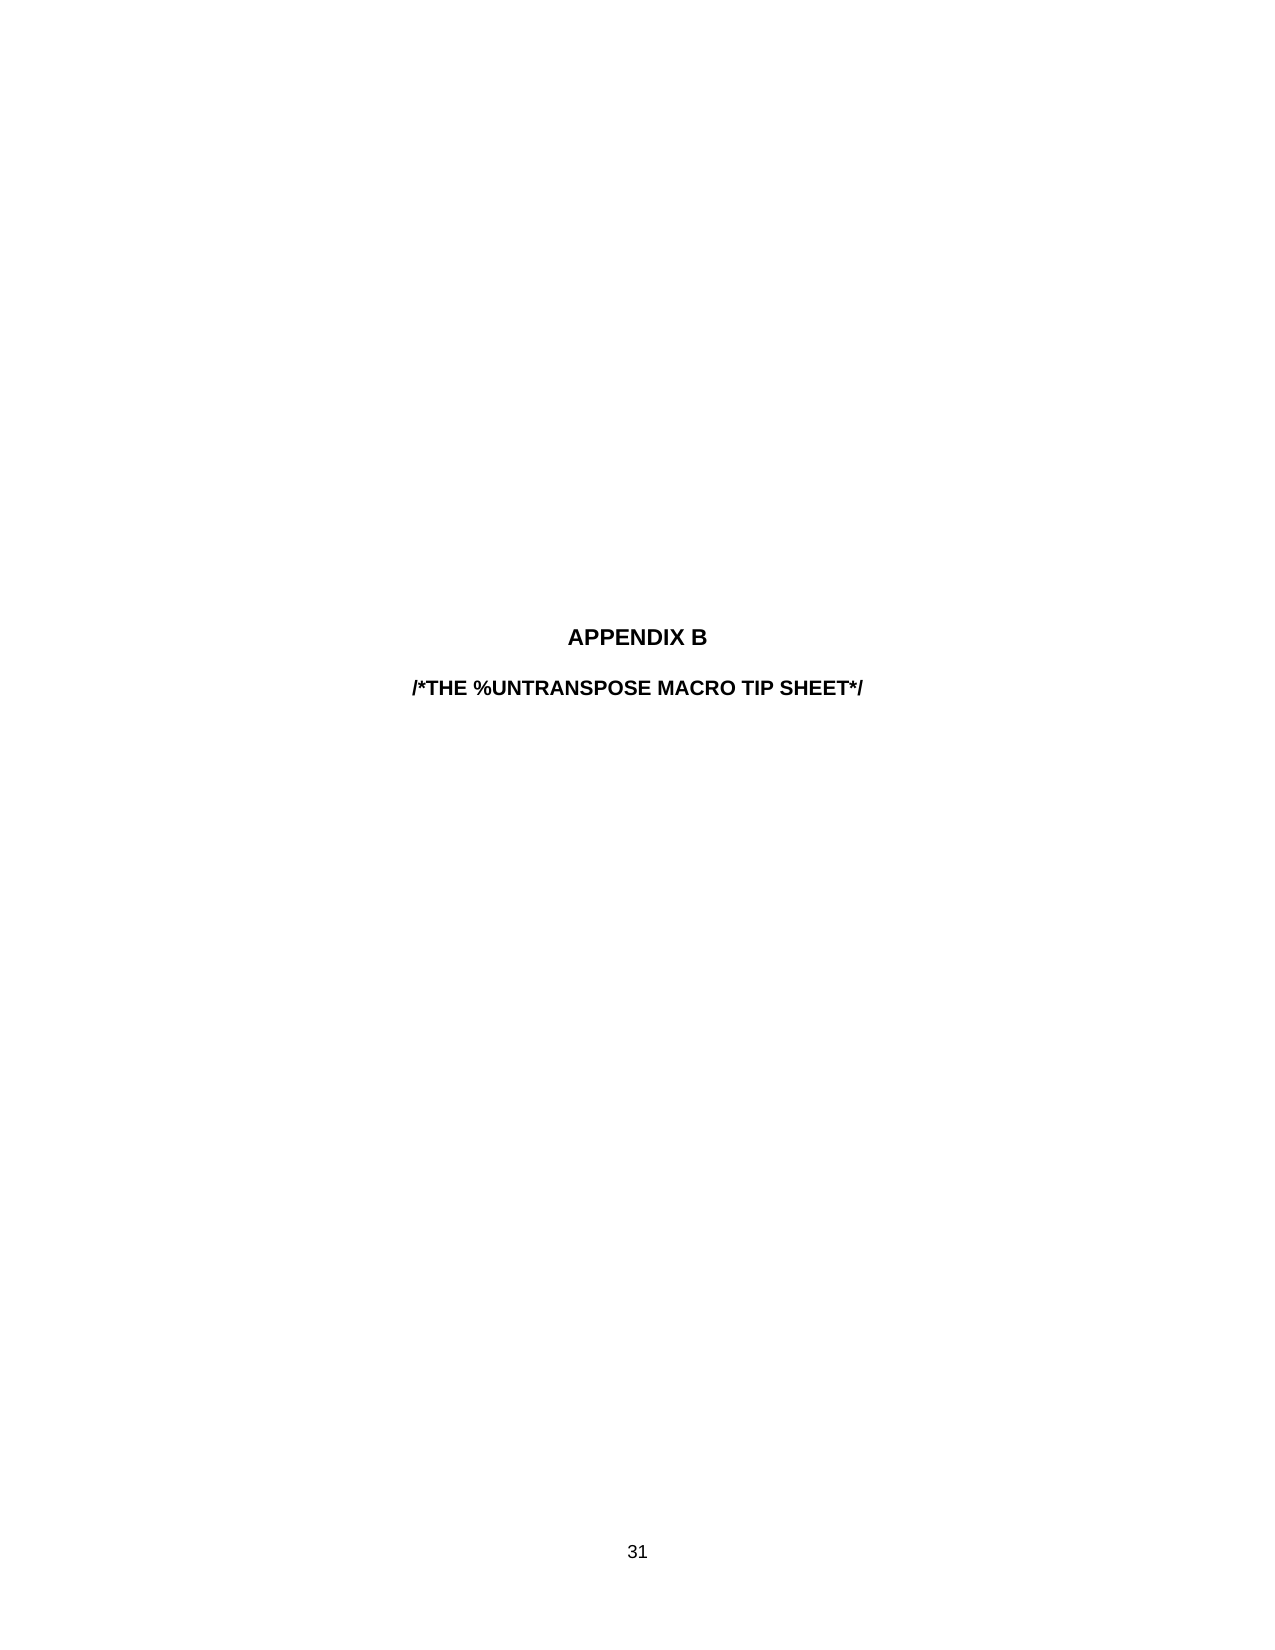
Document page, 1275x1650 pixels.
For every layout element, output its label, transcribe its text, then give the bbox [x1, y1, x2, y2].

text /*THE %UNTRANSPOSE MACRO TIP SHEET*/ [150, 676, 1125, 700]
text APPENDIX B [150, 624, 1125, 651]
